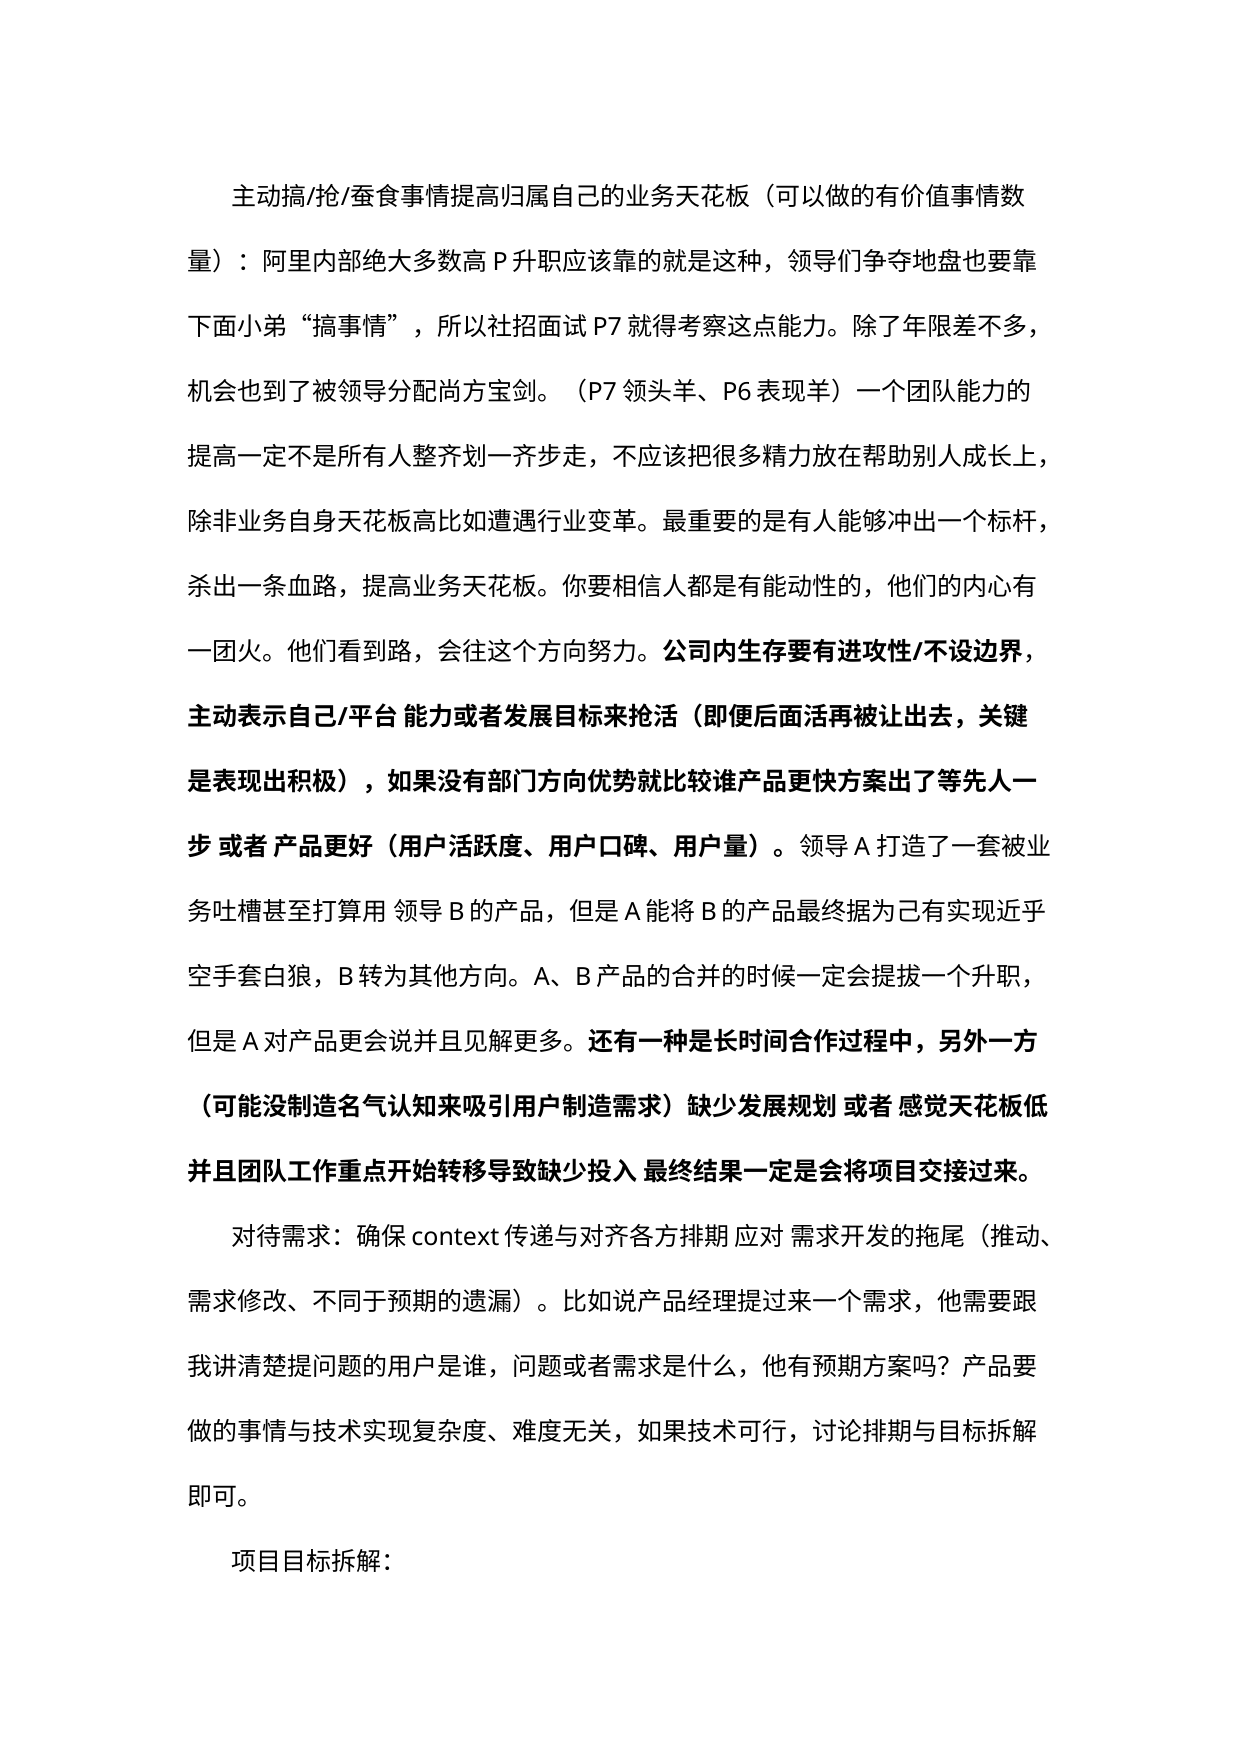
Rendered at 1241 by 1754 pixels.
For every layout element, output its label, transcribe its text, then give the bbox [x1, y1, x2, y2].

text 对待需求：确保context传递与对齐各方排期 应对 需求开发的拖尾（推动、需求修改、不同于预期的遗漏）。比如说产品经理提过来一个需求，他需要跟我讲清楚提问题的用户是谁，问题或者需求是什么，他有预期方案吗？产品要做的事情与技术实现复杂度、难度无关，如果技术可行，讨论排期与目标拆解即可。 [187, 1202, 1053, 1527]
text 主动搞/抢/蚕食事情提高归属自己的业务天花板（可以做的有价值事情数量）：阿里内部绝大多数高P升职应该靠的就是这种，领导们争夺地盘也要靠下面小弟“搞事情”，所以社招面试P7就得考察这点能力。除了年限差不多，机会也到了被领导分配尚方宝剑。（P7领头羊、P6表现羊）一个团队能力的提高一定不是所有人整齐划一齐步走，不应该把很多精力放在帮助别人成长上，除非业务自身天花板高比如遭遇行业变革。最重要的是有人能够冲出一个标杆，杀出一条血路，提高业务天花板。你要相信人都是有能动性的，他们的内心有一团火。他们看到路，会往这个方向努力。公司内生存要有进攻性/不设边界，主动表示自己/平台 能力或者发展目标来抢活（即便后面活再被让出去，关键是表现出积极），如果没有部门方向优势就比较谁产品更快方案出了等先人一步 或者 产品更好（用户活跃度、用户口碑、用户量）。领导A 打造了一套被业务吐槽甚至打算用 领导B的产品，但是A能将B的产品最终据为己有实现近乎空手套白狼，B转为其他方向。A、B产品的合并的时候一定会提拔一个升职，但是A对产品更会说并且见解更多。还有一种是长时间合作过程中，另外一方（可能没制造名气认知来吸引用户制造需求）缺少发展规划 或者 感觉天花板低并且团队工作重点开始转移导致缺少投入 最终结果一定是会将项目交接过来。 [187, 162, 1053, 1202]
text 项目目标拆解： [187, 1527, 1053, 1592]
